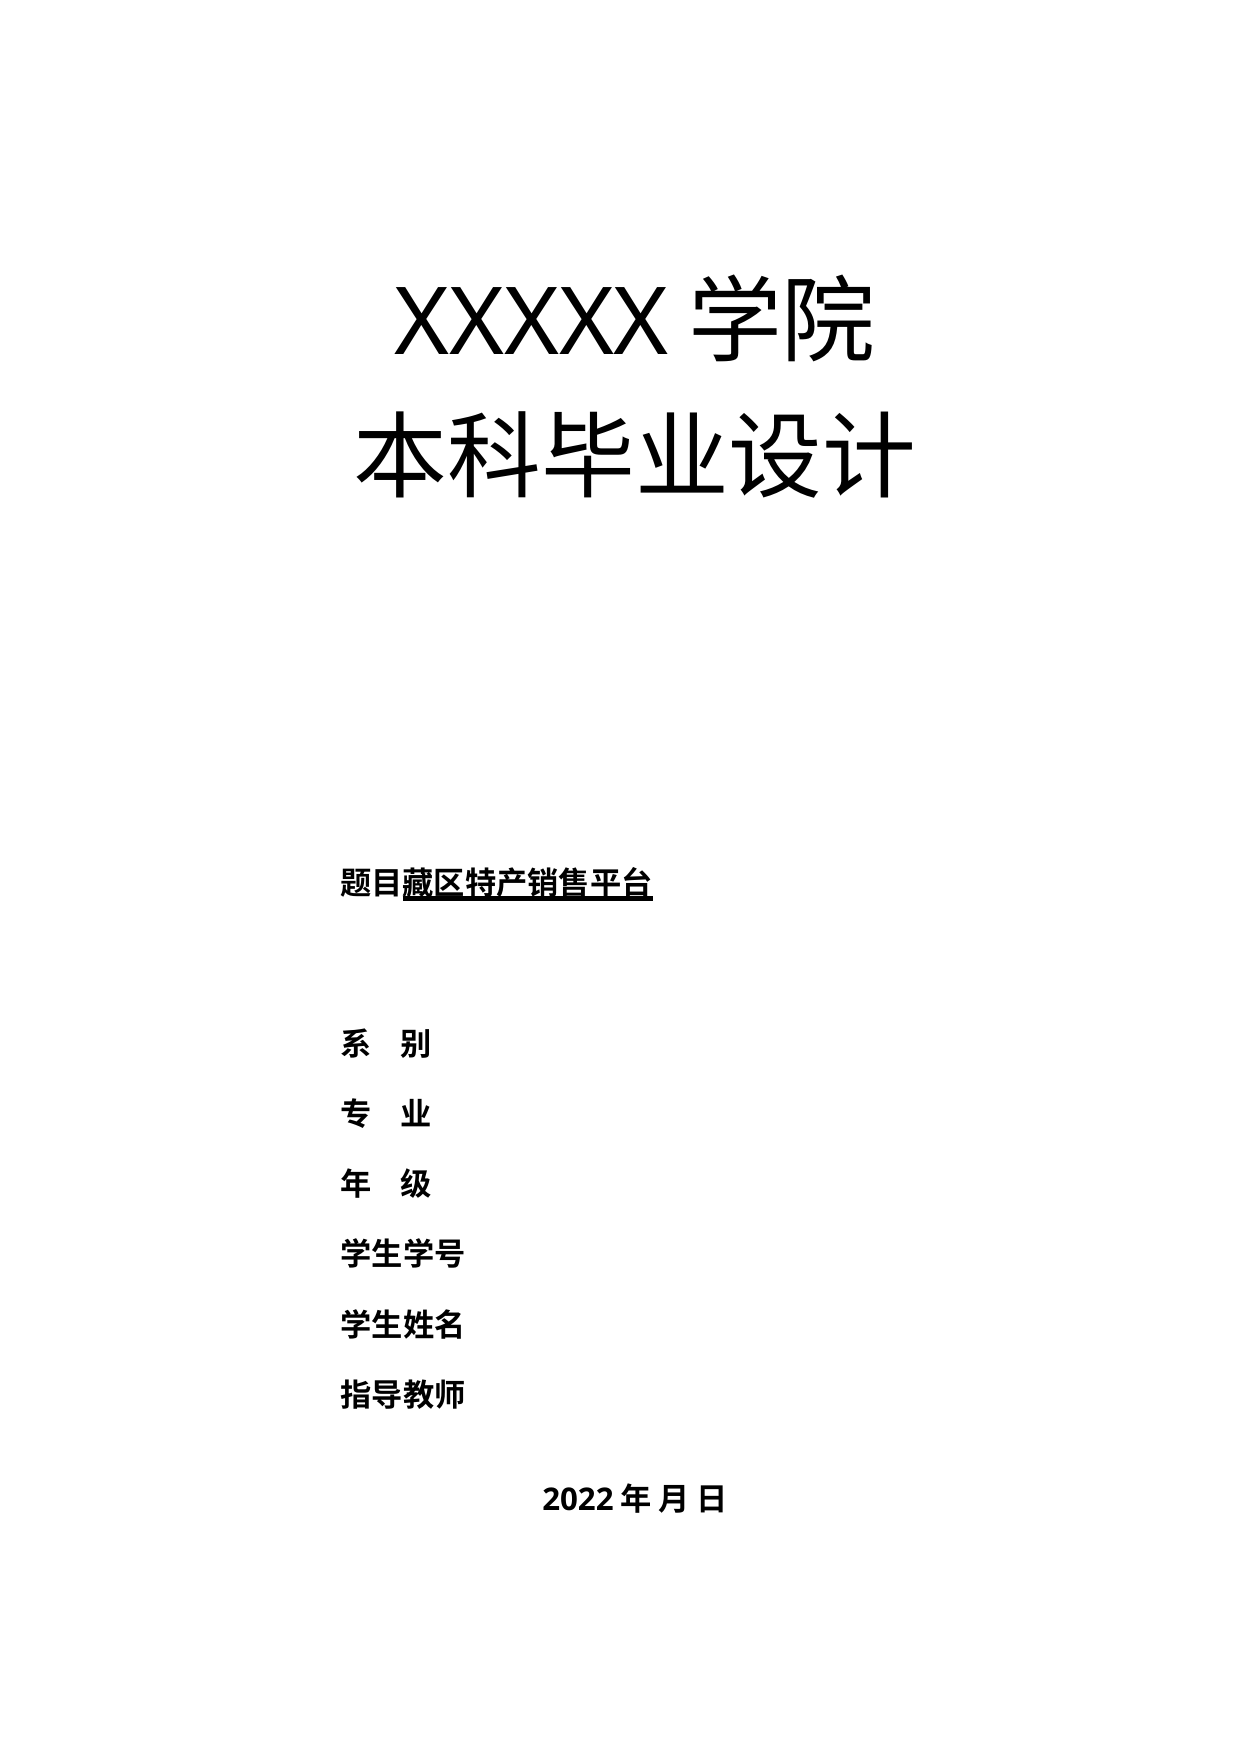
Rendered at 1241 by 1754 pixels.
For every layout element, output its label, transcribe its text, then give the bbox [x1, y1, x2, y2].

text 2022年 月 日 [177, 1474, 1092, 1519]
text XXXXX学院 [177, 245, 1092, 382]
text 系 别 [177, 1019, 1092, 1064]
text 专 业 [177, 1089, 1092, 1134]
text 学生姓名 [177, 1300, 1092, 1345]
text 本科毕业设计 [177, 382, 1092, 517]
text 指导教师 [177, 1370, 1092, 1415]
text 年 级 [177, 1159, 1092, 1204]
text 学生学号 [177, 1229, 1092, 1275]
text 题目藏区特产销售平台 [177, 858, 1092, 903]
